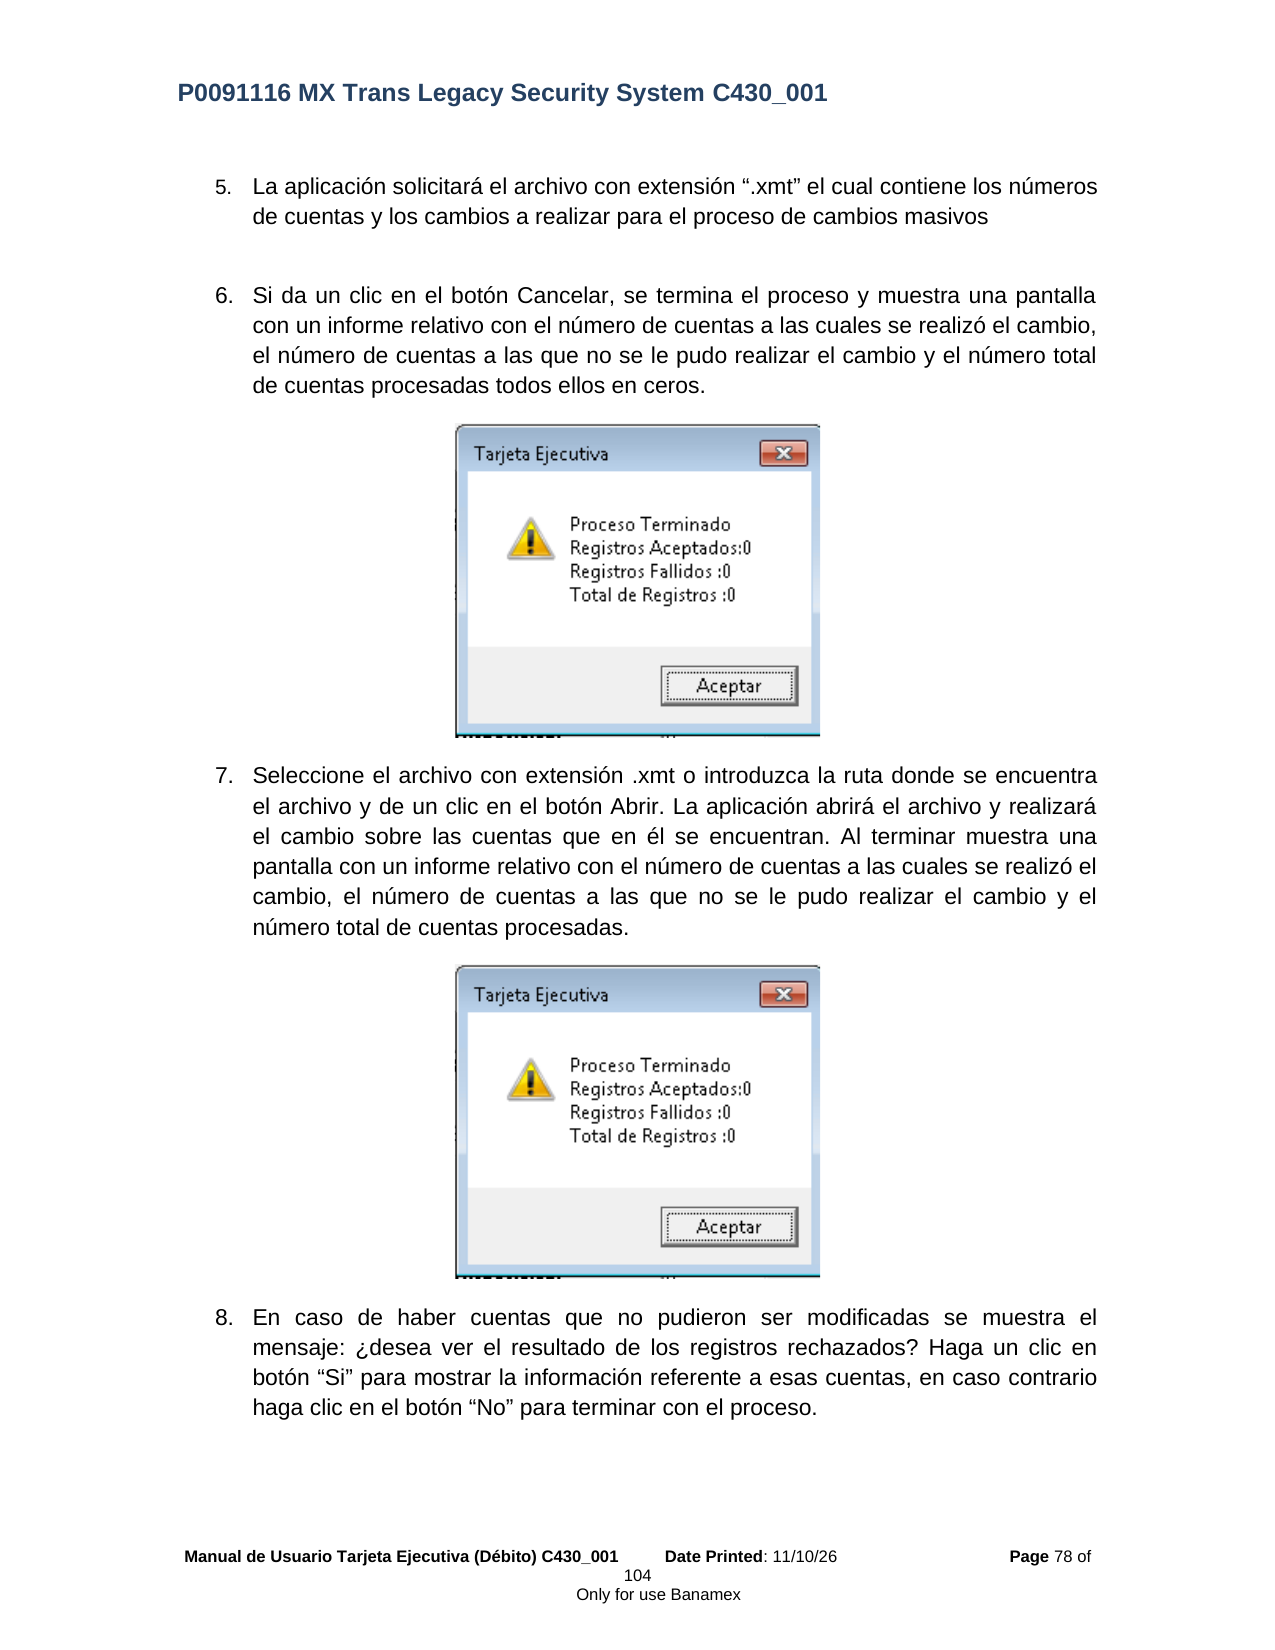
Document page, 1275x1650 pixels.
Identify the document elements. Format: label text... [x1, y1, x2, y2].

list En caso de haber cuentas que no pudieron ser modificadas se muestra el mensaje: ¿desea ver el resultado de los registros rechazados? Haga un clic en botón “Si” para mostrar la información referente a esas cuentas, en caso contrario haga clic en el botón “No” para terminar con el proceso. [215, 1303, 1098, 1421]
list La aplicación solicitará el archivo con extensión “.xmt” el cual contiene los números de cuentas y los cambios a realizar para el proceso de cambios masivos [215, 173, 1098, 229]
list Si da un clic en el botón Cancelar, se termina el proceso y muestra una pantalla con un informe relativo con el número de cuentas a las cuales se realizó el cambio, el número de cuentas a las que no se le pudo realizar el cambio y el número total de cuentas procesadas todos ellos en ceros. [215, 282, 1098, 399]
picture [454, 423, 821, 738]
picture [454, 964, 821, 1279]
list Seleccione el archivo con extensión .xmt o introduzca la ruta donde se encuentra el archivo y de un clic en el botón Abrir. La aplicación abrirá el archivo y realizará el cambio sobre las cuentas que en él se encuentran. Al terminar muestra una pantalla con un informe relativo con el número de cuentas a las cuales se realizó el cambio, el número de cuentas a las que no se le pudo realizar el cambio y el número total de cuentas procesadas. [215, 762, 1098, 940]
